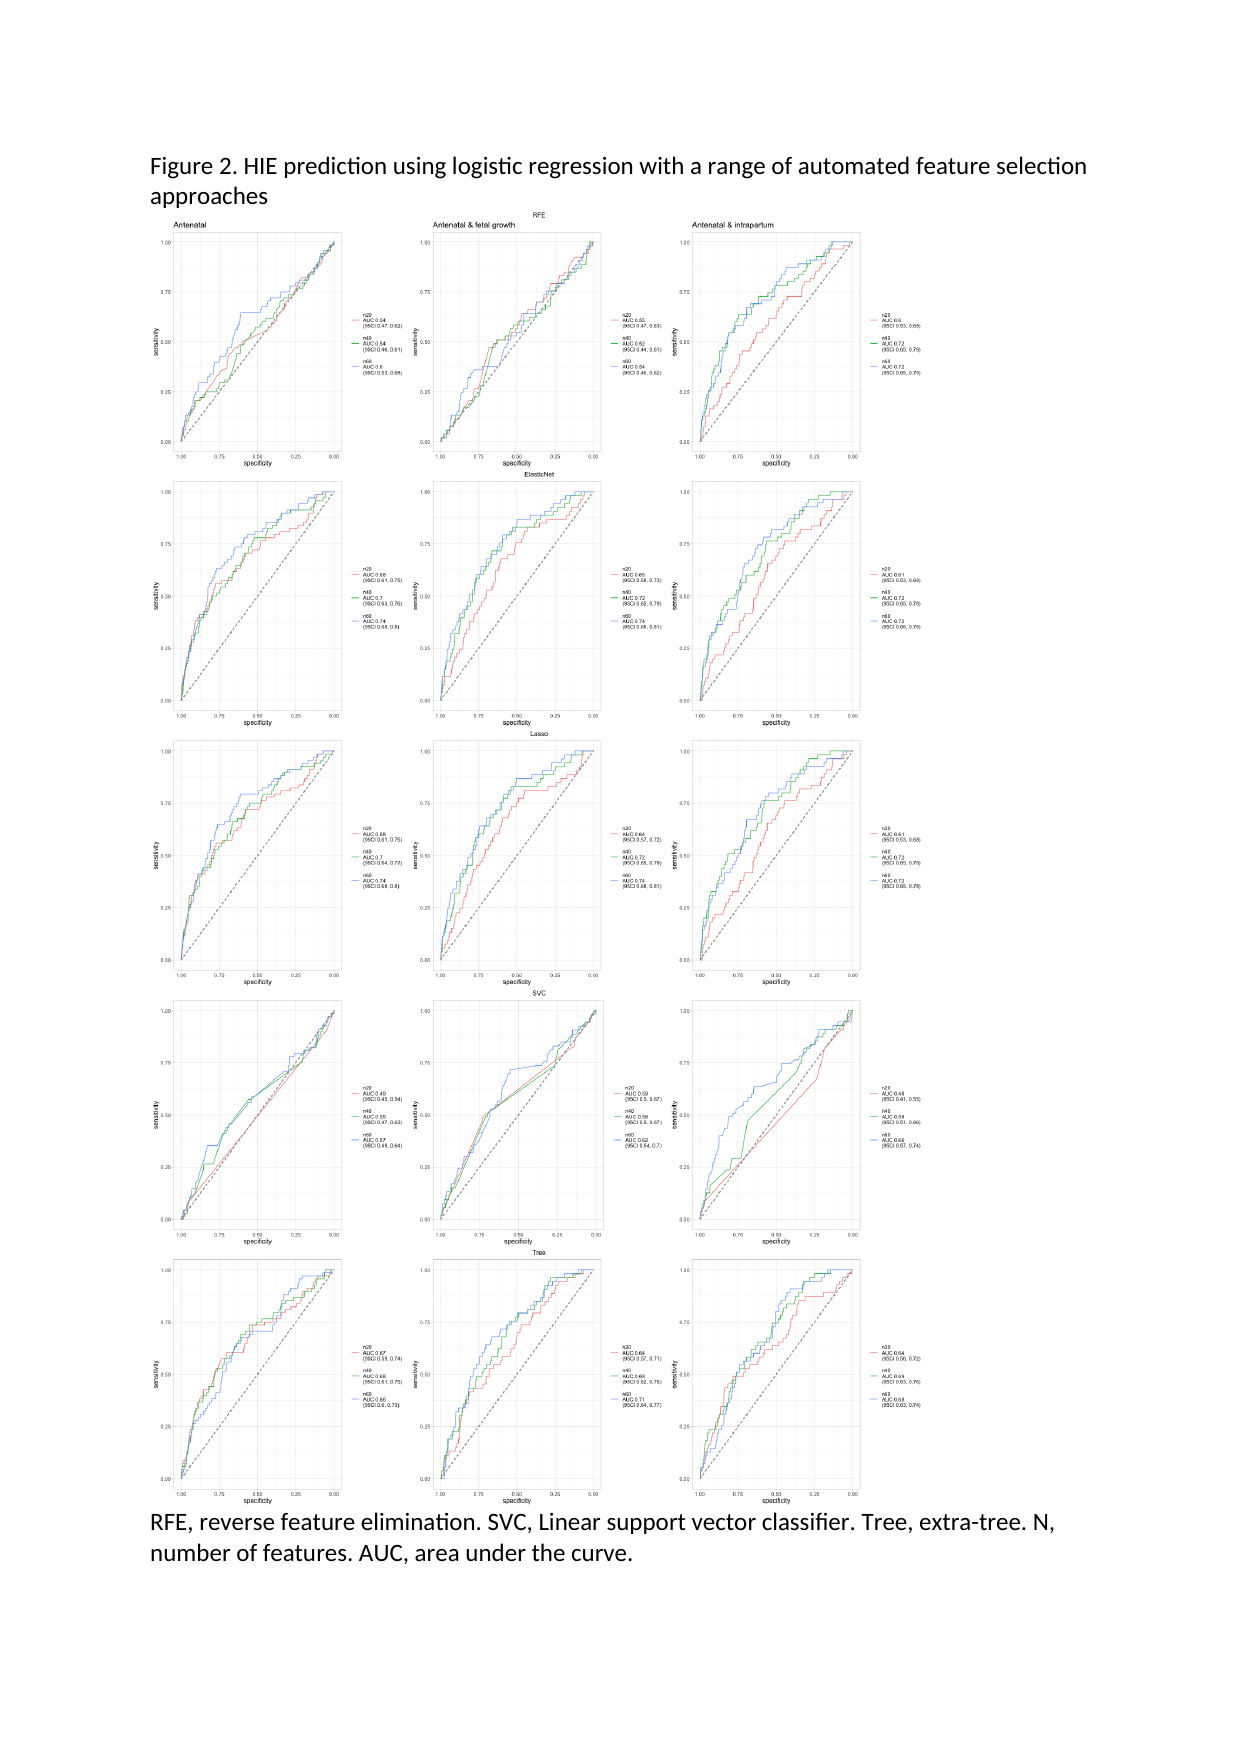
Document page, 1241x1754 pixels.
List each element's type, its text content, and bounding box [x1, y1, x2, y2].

text RFE, reverse feature elimination. SVC, Linear support vector classifier. Tree, extra-tree. N, number of features. AUC, area under the curve. [150, 1506, 1090, 1567]
picture [150, 211, 928, 1507]
text Figure 2. HIE prediction using logistic regression with a range of automated feature selection approaches [150, 150, 1090, 211]
